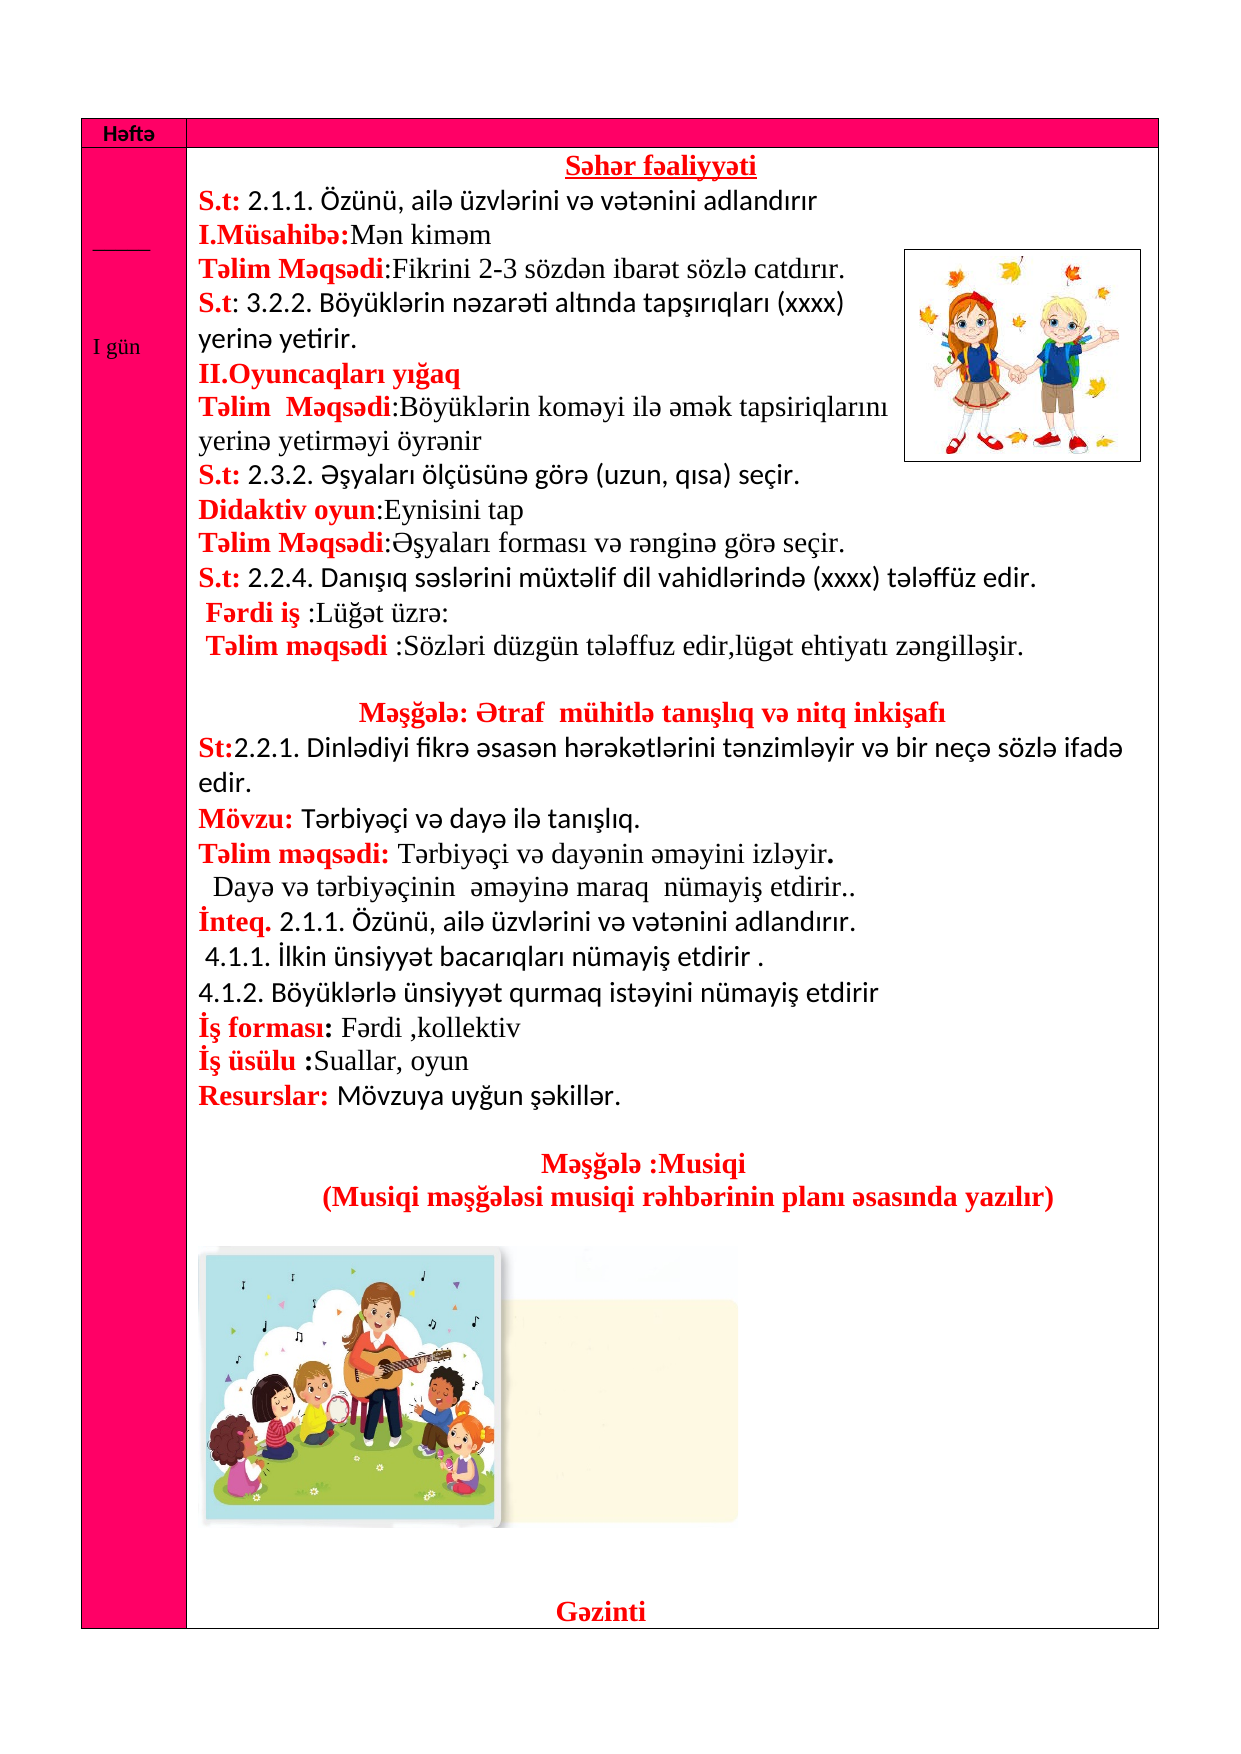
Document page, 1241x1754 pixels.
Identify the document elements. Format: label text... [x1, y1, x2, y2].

table_cell Tarix Həftə [82, 119, 186, 147]
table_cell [187, 119, 1158, 147]
picture [198, 1246, 739, 1528]
picture [919, 256, 1120, 454]
table_cell _____ I gün [82, 148, 186, 1628]
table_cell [187, 148, 1158, 1628]
